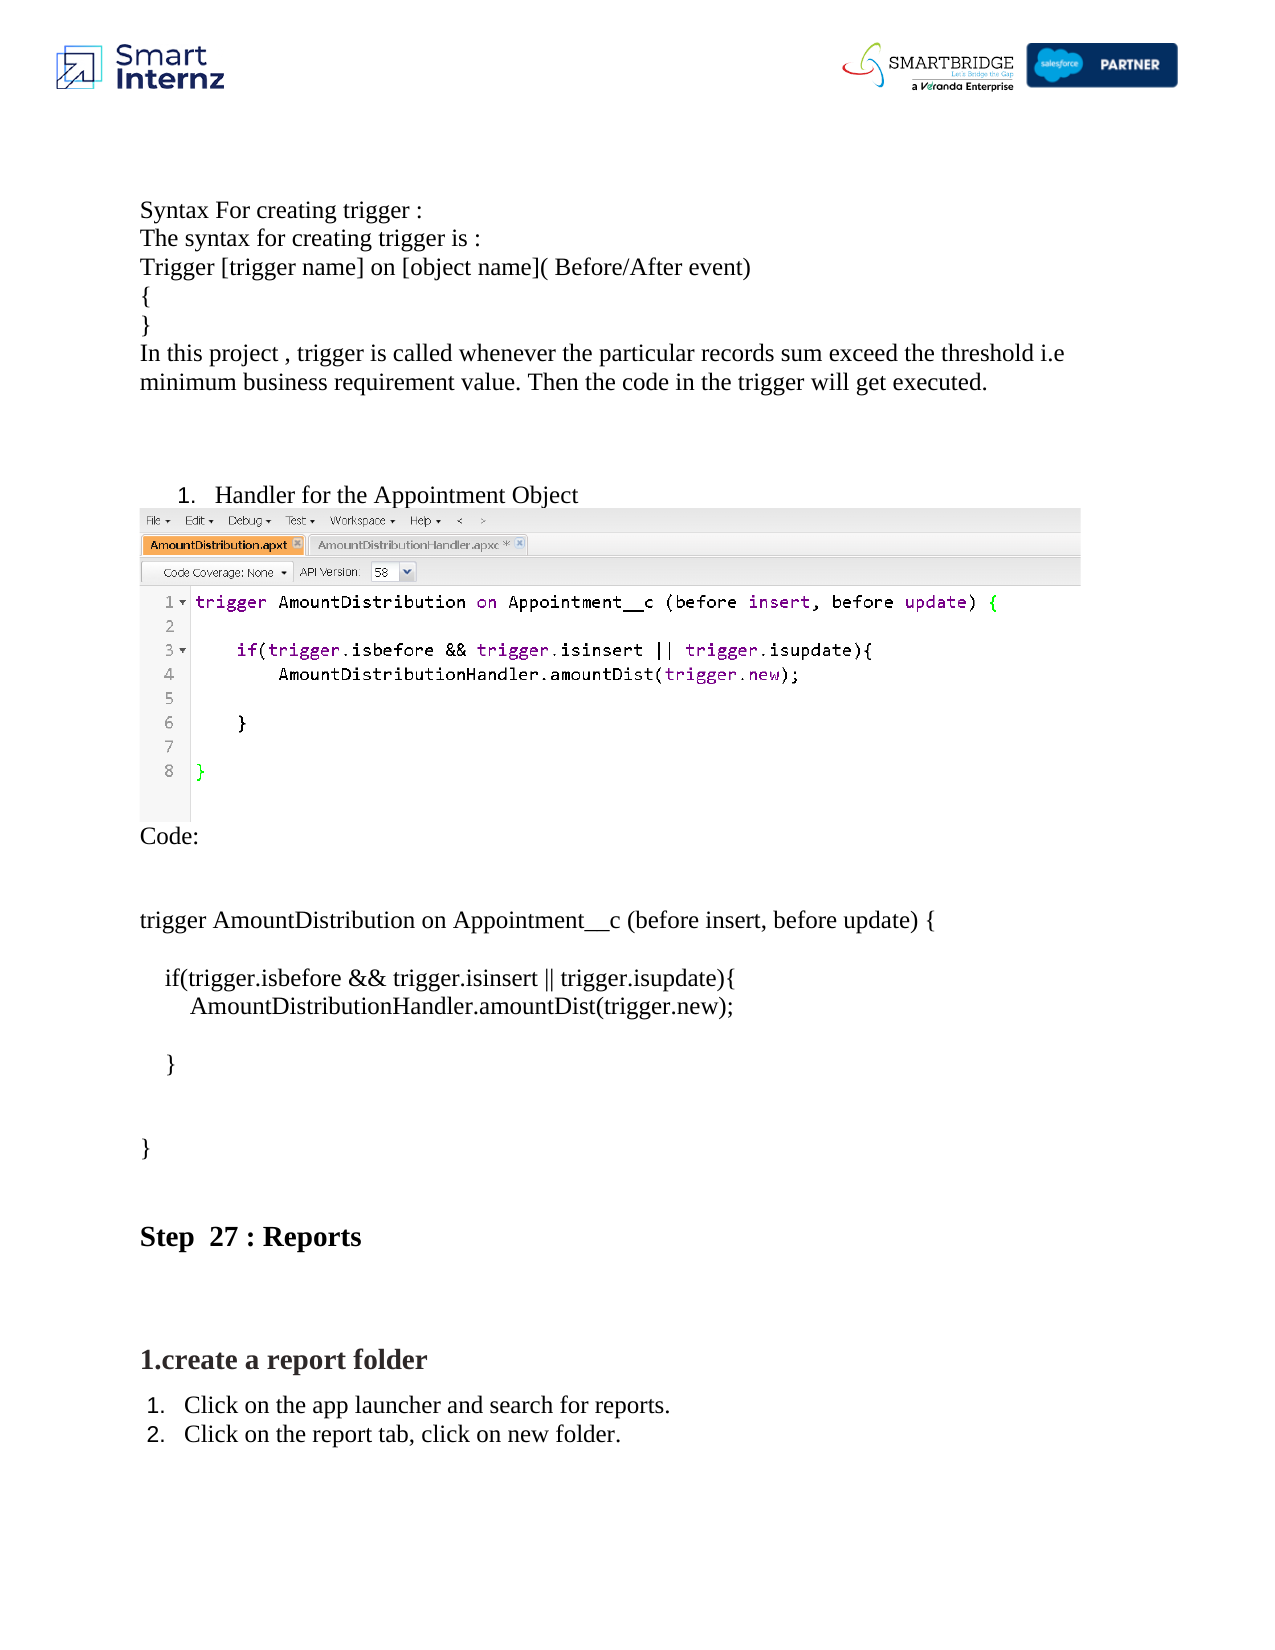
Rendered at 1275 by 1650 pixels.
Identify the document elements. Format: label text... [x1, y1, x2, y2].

text } [139, 310, 1129, 338]
text Code: [139, 821, 1129, 850]
picture [833, 37, 1178, 96]
picture [139, 508, 1081, 822]
list Click on the app launcher and search for reports. [146, 1390, 1129, 1419]
text trigger AmountDistribution on Appointment__c (before insert, before update) { [139, 905, 1129, 934]
subtitle Step 27 : Reports [139, 1219, 1129, 1252]
text } [139, 1133, 1129, 1161]
text if(trigger.isbefore && trigger.isinsert || trigger.isupdate){ [139, 963, 1129, 991]
picture [51, 44, 229, 89]
text Trigger [trigger name] on [object name]( Before/After event) [139, 252, 1129, 281]
text In this project , trigger is called whenever the particular records sum exceed the threshold i.e minimum business requirement value. Then the code in the trigger will get executed. [139, 338, 1129, 396]
text The syntax for creating trigger is : [139, 223, 1129, 252]
subtitle 1.create a report folder [139, 1342, 1129, 1376]
text } [139, 1049, 1129, 1078]
list Handler for the Appointment Object [177, 480, 1129, 508]
text { [139, 281, 1129, 310]
text AmountDistributionHandler.amountDist(trigger.new); [139, 991, 1129, 1020]
text Syntax For creating trigger : [139, 195, 1129, 223]
list Click on the report tab, click on new folder. [146, 1419, 1129, 1447]
